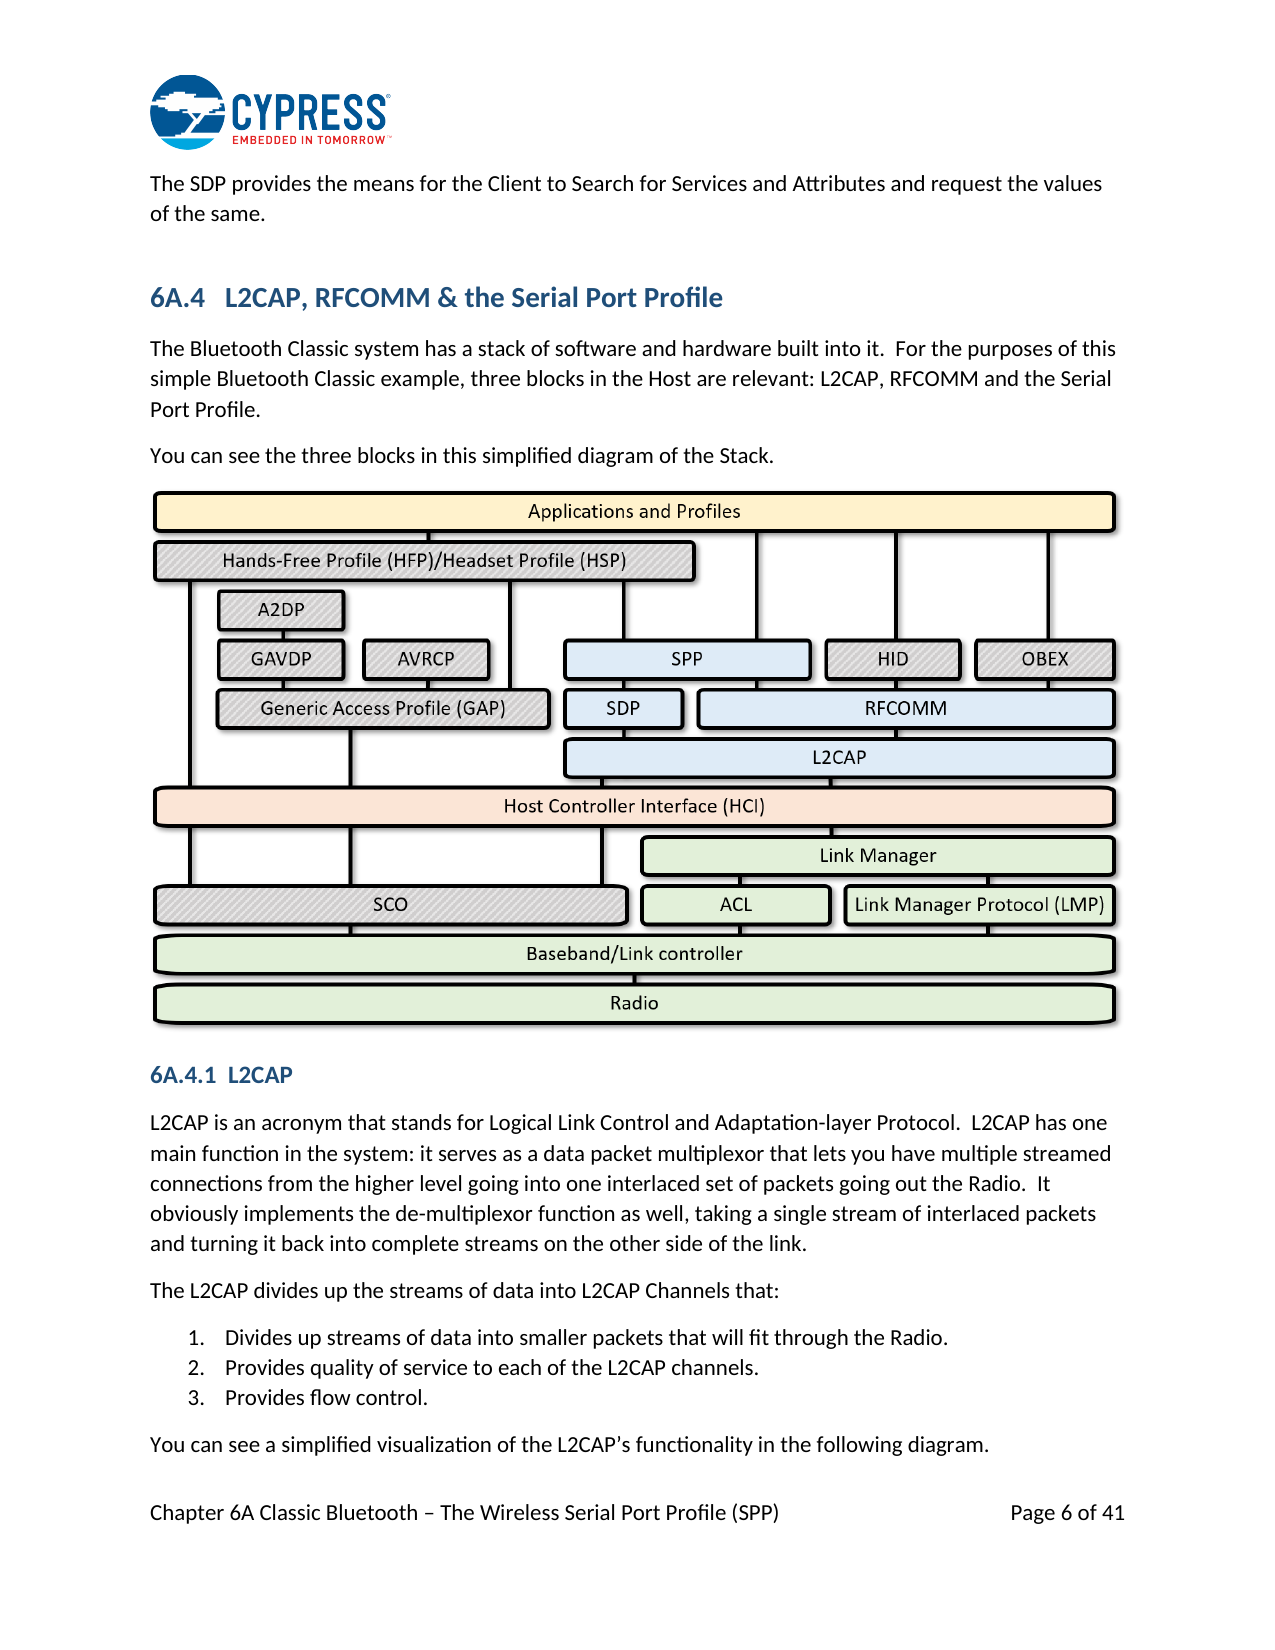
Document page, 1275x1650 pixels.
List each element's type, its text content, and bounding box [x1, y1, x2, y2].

text The Bluetooth Classic system has a stack of software and hardware built into it. For the purposes of this simple Bluetooth Classic example, three blocks in the Host are relevant: L2CAP, RFCOMM and the Serial Port Profile. [150, 334, 1125, 423]
list Provides quality of service to each of the L2CAP channels. [187, 1353, 1125, 1381]
subtitle L2CAP, RFCOMM & the Serial Port Profile [112, 279, 1125, 315]
text L2CAP is an acronym that stands for Logical Link Control and Adaptation-layer Protocol. L2CAP has one main function in the system: it serves as a data packet multiplexor that lets you have multiple streamed connections from the higher level going into one interlaced set of packets going out the Radio. It obviously implements the de-multiplexor function as well, taking a single stream of interlaced packets and turning it back into complete streams on the other side of the link. [150, 1108, 1125, 1257]
picture [150, 488, 1125, 1036]
text You can see the three blocks in this simplified diagram of the Stack. [150, 442, 1125, 469]
text You can see a simplified visualization of the L2CAP’s functionality in the following diagram. [150, 1430, 1125, 1458]
list Divides up streams of data into smaller packets that will fit through the Radio. [187, 1323, 1125, 1351]
text The L2CAP divides up the streams of data into L2CAP Channels that: [150, 1276, 1125, 1304]
text The SDP provides the means for the Client to Search for Services and Attributes and request the values of the same. [150, 169, 1125, 227]
subtitle L2CAP [150, 1059, 1125, 1089]
list Provides flow control. [187, 1383, 1125, 1412]
picture [150, 75, 392, 150]
